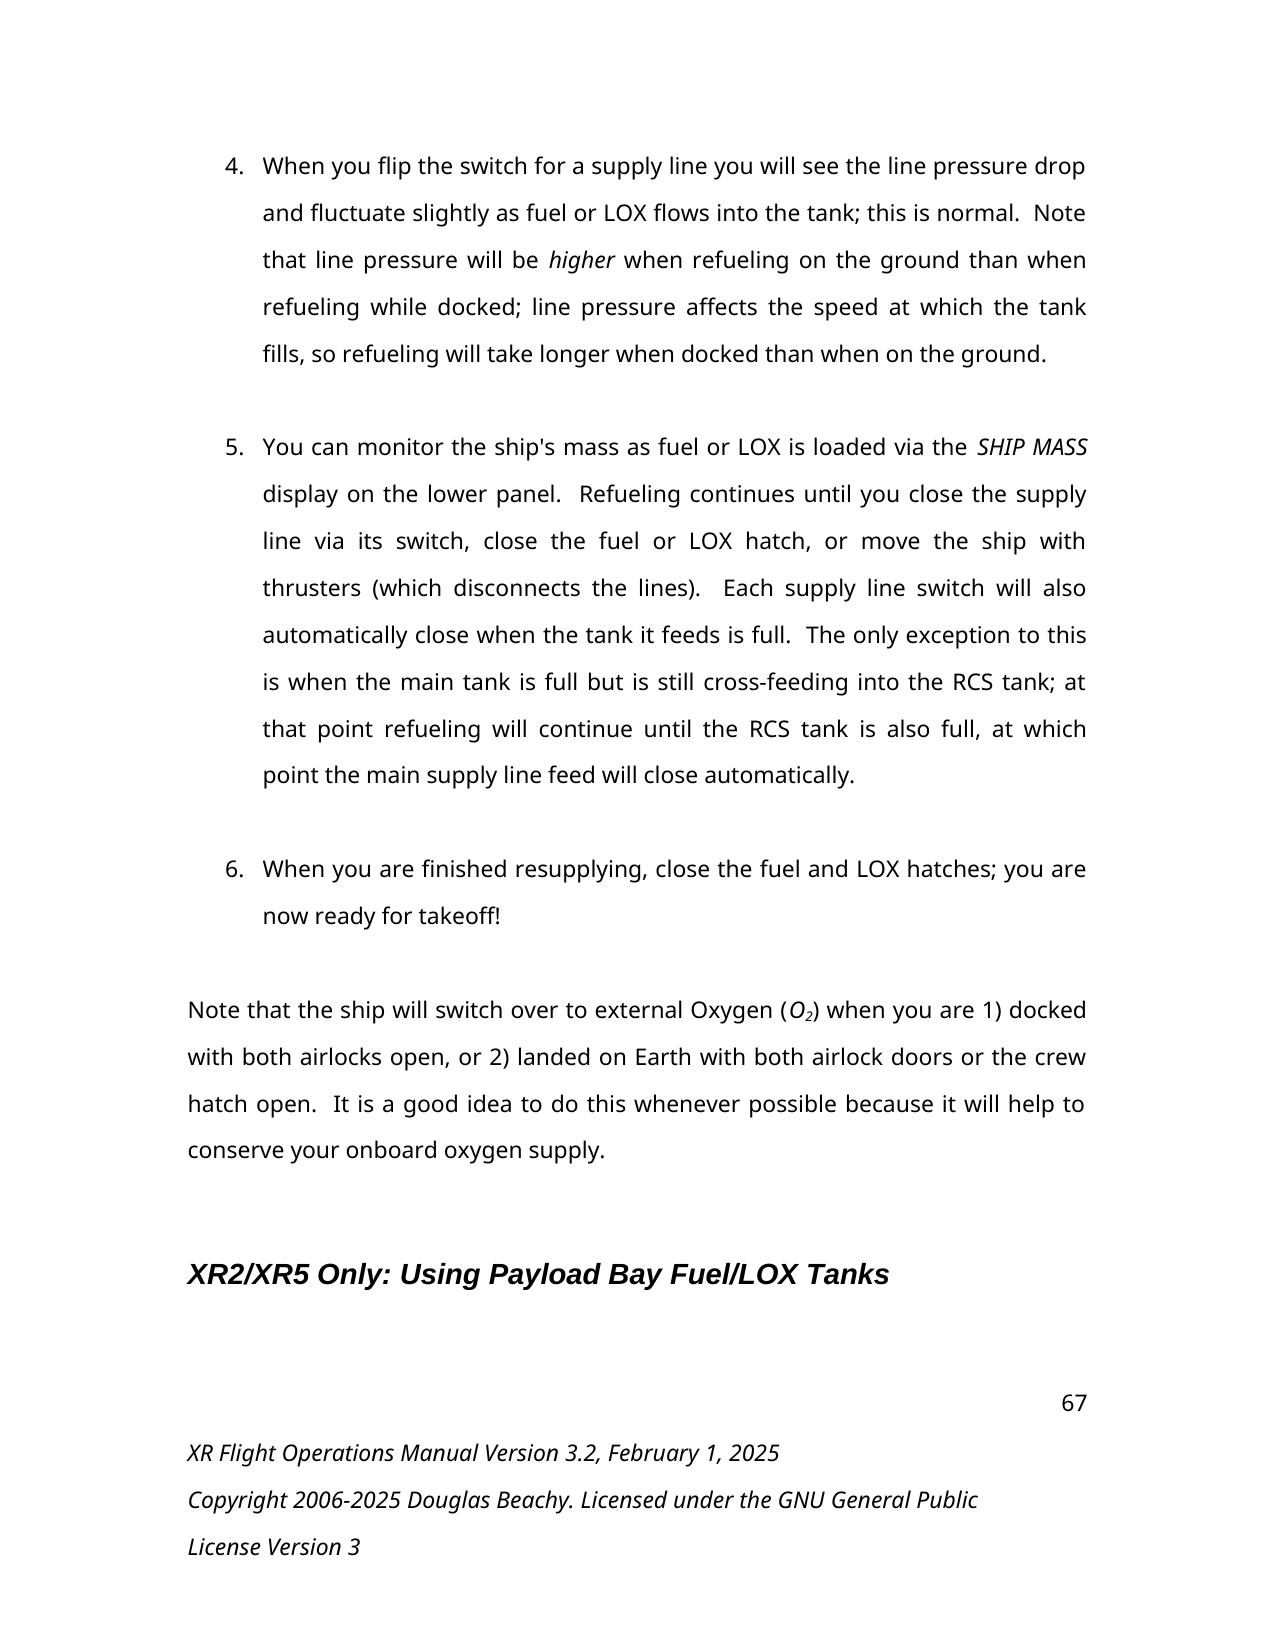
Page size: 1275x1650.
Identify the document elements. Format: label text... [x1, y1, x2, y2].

list You can monitor the ship's mass as fuel or LOX is loaded via the SHIP MASS display on the lower panel. Refueling continues until you close the supply line via its switch, close the fuel or LOX hatch, or move the ship with thrusters (which disconnects the lines). Each supply line switch will also automatically close when the tank it feeds is full. The only exception to this is when the main tank is full but is still cross-feeding into the RCS tank; at that point refueling will continue until the RCS tank is also full, at which point the main supply line feed will close automatically. [225, 431, 1087, 791]
list When you are finished resupplying, close the fuel and LOX hatches; you are now ready for takeoff! [225, 853, 1087, 931]
list When you flip the switch for a supply line you will see the line pressure drop and fluctuate slightly as fuel or LOX flows into the tank; this is normal. Note that line pressure will be higher when refueling on the ground than when refueling while docked; line pressure affects the speed at which the tank fills, so refueling will take longer when docked than when on the ground. [225, 150, 1087, 369]
subtitle XR2/XR5 Only: Using Fuel/LOX Tanks [187, 1257, 1087, 1291]
text Note that the ship will switch over to external Oxygen (O2) when you are 1) docked with both airlocks open, or 2) landed on Earth with both airlock doors or the crew hatch open. It is a good idea to do this whenever possible because it will help to conserve your onboard oxygen supply. [187, 994, 1087, 1166]
